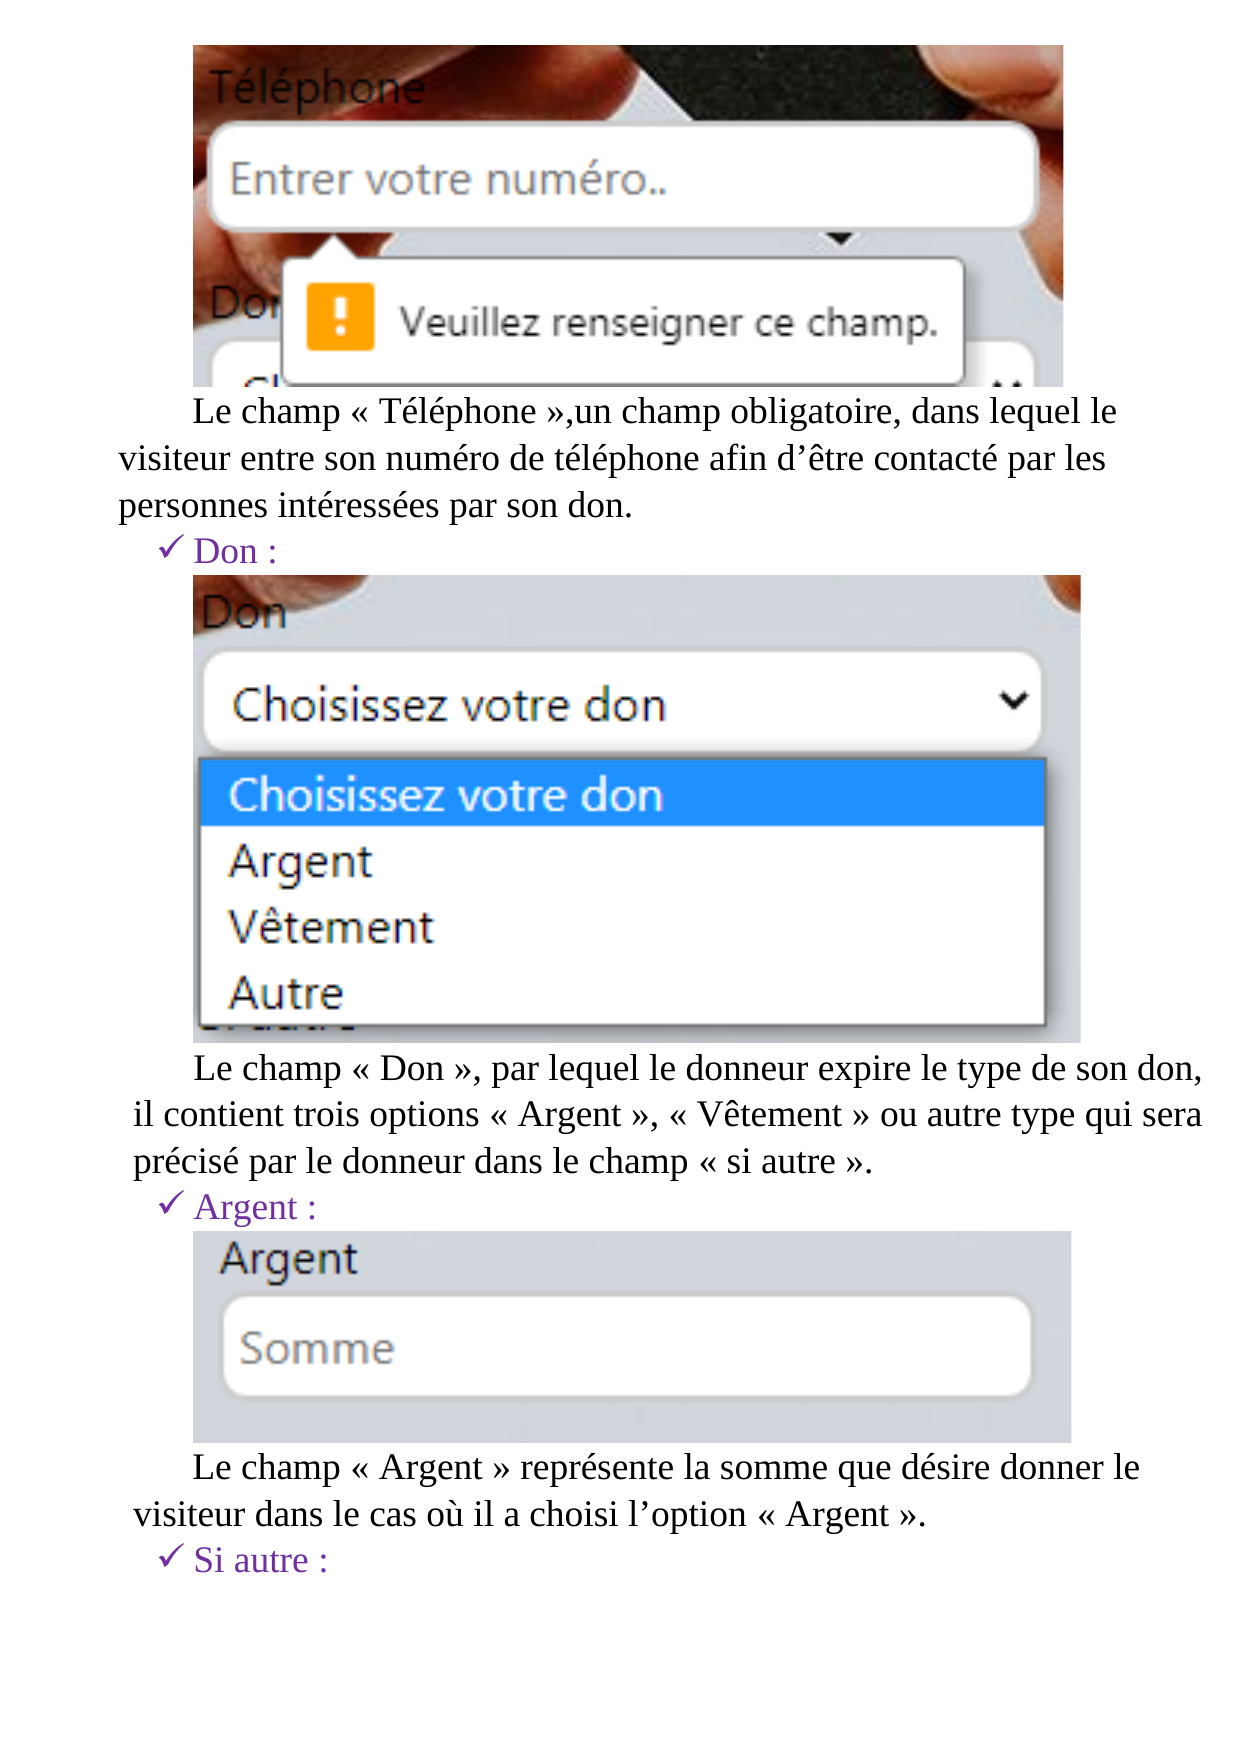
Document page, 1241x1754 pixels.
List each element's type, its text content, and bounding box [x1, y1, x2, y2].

picture [193, 575, 1081, 1043]
picture [193, 45, 1064, 387]
list Le champ « Argent » représente la somme que désire donner le visiteur dans le cas où il a choisi l’option « Argent ». [133, 1444, 1211, 1534]
list Argent : [156, 1185, 1211, 1228]
picture [193, 1231, 1072, 1443]
list Le champ « Don », par lequel le donneur expire le type de son don, il contient trois options « Argent », « Vêtement » ou autre type qui sera précisé par le donneur dans le champ « si autre ». [133, 1045, 1211, 1181]
list Si autre : [156, 1538, 1211, 1581]
list Le champ « Téléphone »,un champ obligatoire, dans lequel le visiteur entre son numéro de téléphone afin d’être contacté par les personnes intéressées par son don. [118, 389, 1211, 525]
list Don : [156, 529, 1211, 572]
